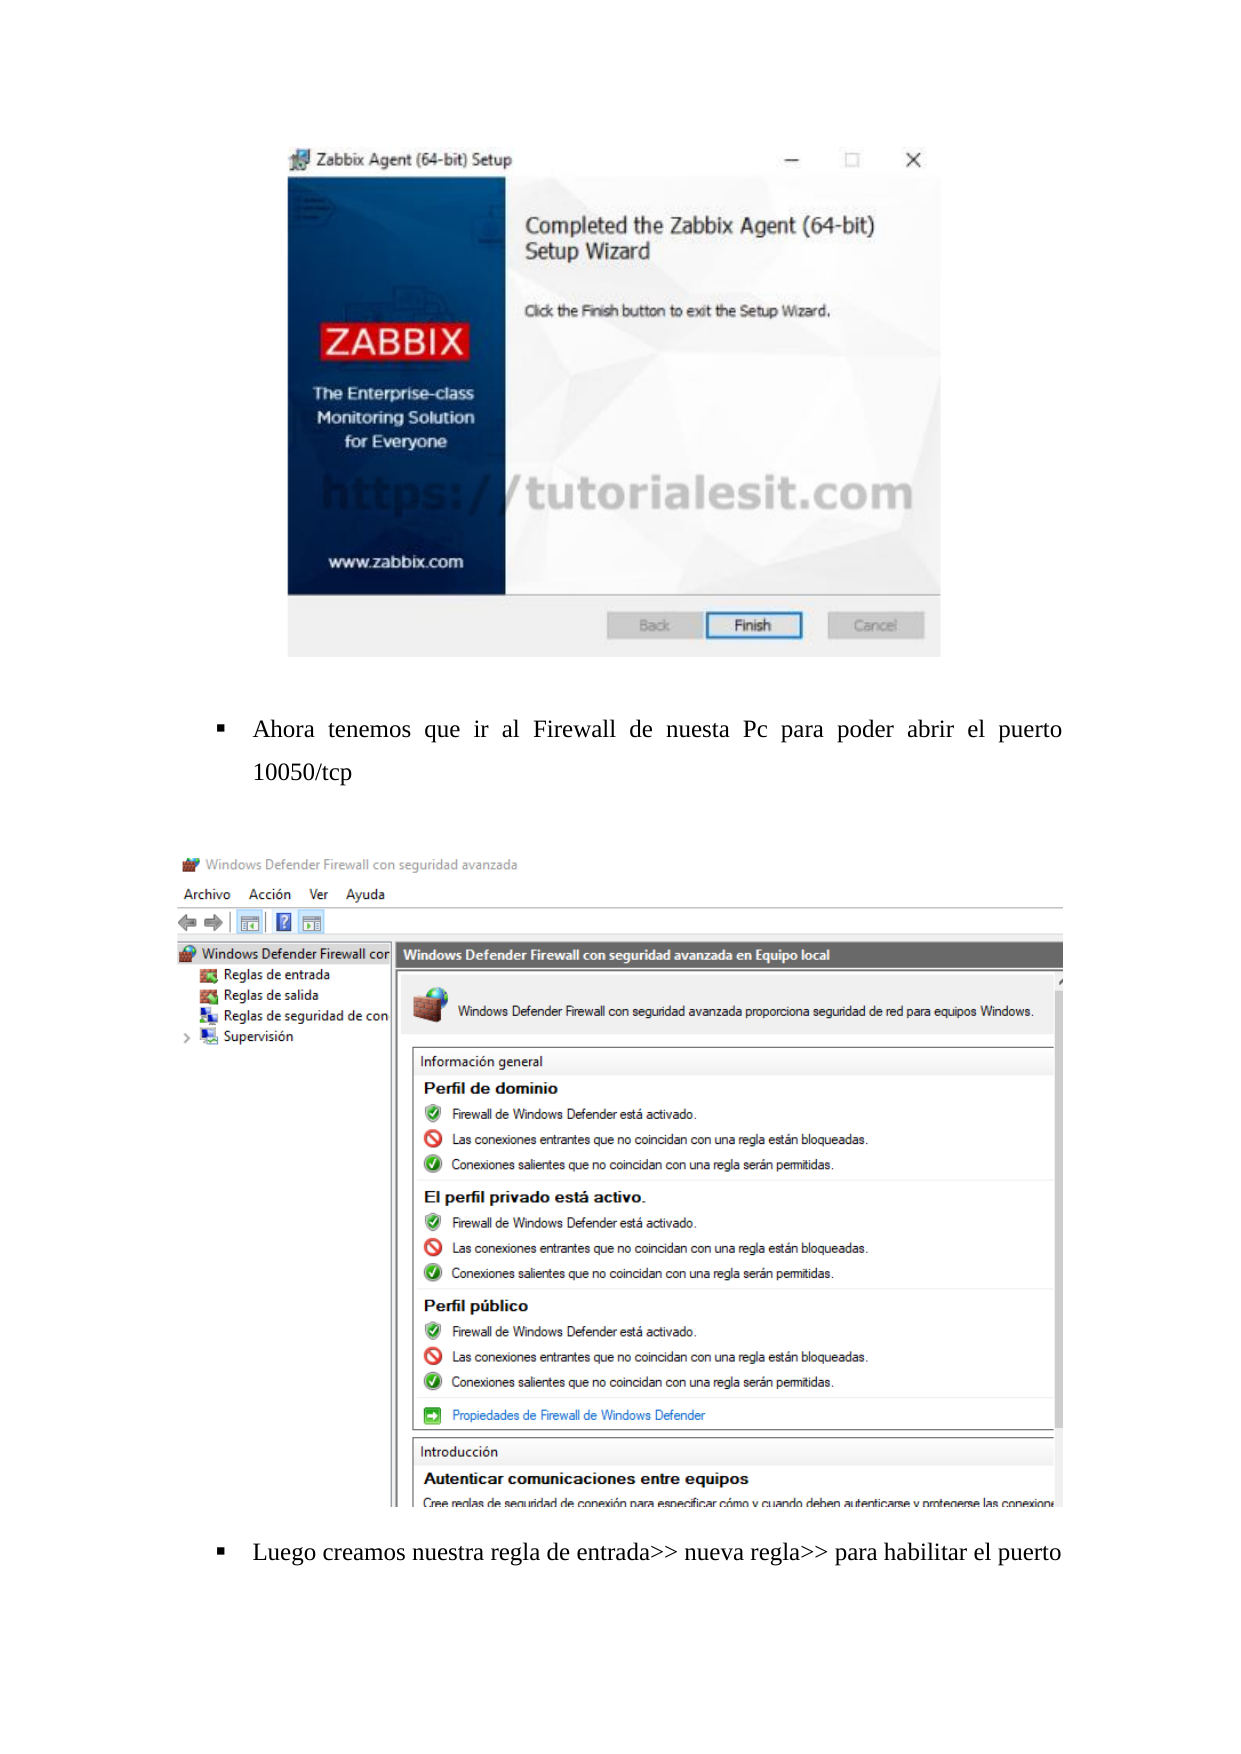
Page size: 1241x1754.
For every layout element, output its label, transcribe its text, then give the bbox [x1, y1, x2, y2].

list Ahora tenemos que ir al Firewall de nuesta Pc para poder abrir el puerto 10050/tcp [215, 714, 1063, 786]
picture [285, 147, 955, 657]
picture [177, 858, 1063, 1507]
list Luego creamos nuestra regla de entrada>> nueva regla>> para habilitar el puerto [215, 1537, 1063, 1566]
